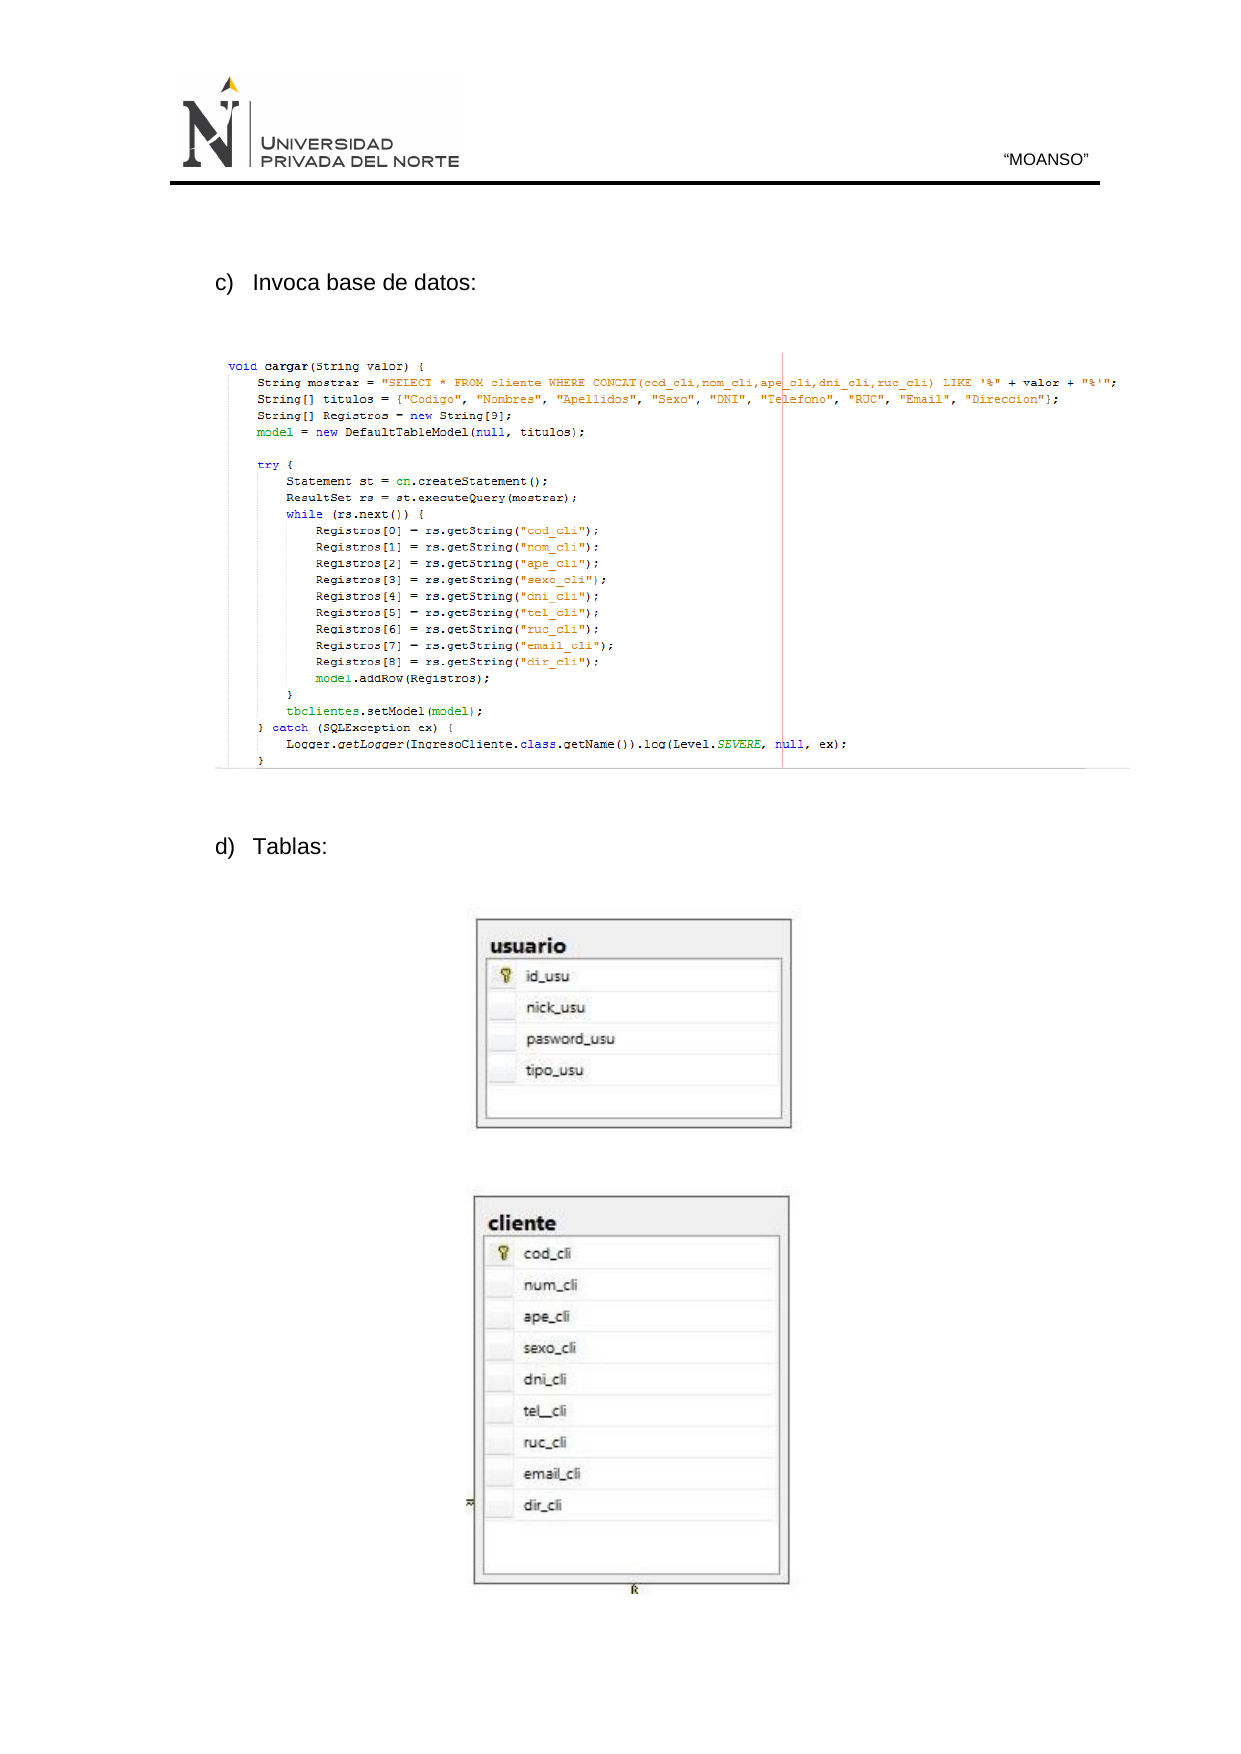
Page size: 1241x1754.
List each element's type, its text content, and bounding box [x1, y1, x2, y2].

list Invoca base de datos: [215, 269, 1092, 295]
picture [214, 353, 1130, 769]
picture [466, 1186, 804, 1594]
picture [181, 73, 462, 169]
picture [467, 908, 803, 1138]
list Tablas: [215, 833, 1092, 859]
